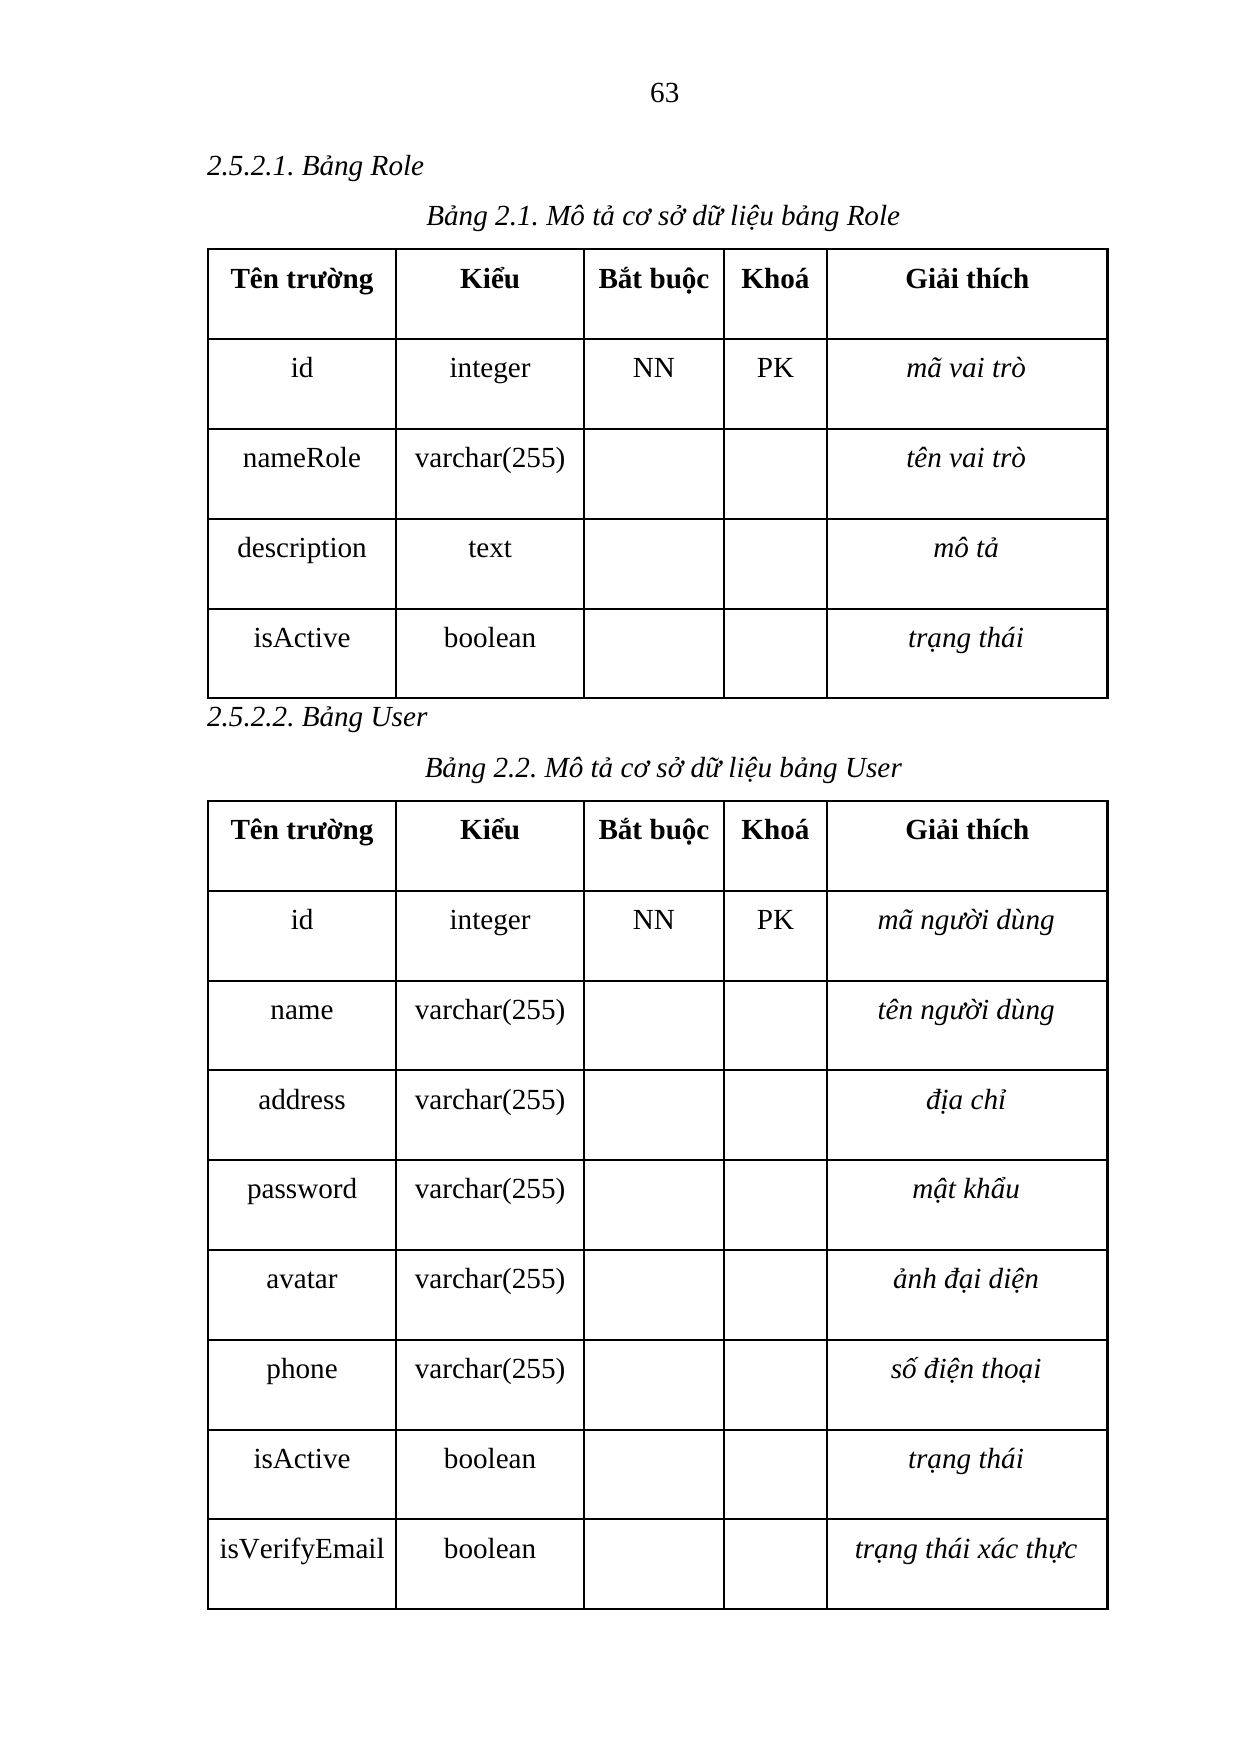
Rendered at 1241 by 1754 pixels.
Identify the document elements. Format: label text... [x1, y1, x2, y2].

table_cell địa chỉ [828, 1071, 1106, 1159]
table_cell mật khẩu [828, 1161, 1106, 1249]
table_cell trạng thái [828, 1431, 1106, 1518]
table_cell số điện thoại [828, 1341, 1106, 1428]
table_header Tên trường [209, 802, 395, 890]
table_cell [725, 982, 826, 1069]
text Bảng 2.2. Mô tả cơ sở dữ liệu bảng User [207, 750, 1122, 783]
table_cell [585, 430, 723, 518]
table_cell varchar(255) [397, 982, 583, 1069]
table_cell mô tả [828, 520, 1106, 607]
table_cell [725, 1520, 826, 1608]
table_header Khoá [725, 802, 826, 890]
table_cell text [397, 520, 583, 607]
table_cell tên người dùng [828, 982, 1106, 1069]
table_cell isActive [209, 610, 395, 697]
table_header Tên trường [209, 250, 395, 338]
table_cell [585, 1341, 723, 1428]
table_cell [828, 1520, 1106, 1608]
table_cell mã người dùng [828, 892, 1106, 979]
table_cell varchar(255) [397, 1251, 583, 1339]
table_cell NN [585, 340, 723, 428]
table_cell [725, 610, 826, 697]
table_header Bắt buộc [585, 802, 723, 890]
table_cell integer [397, 340, 583, 428]
table_cell [585, 610, 723, 697]
table_header Kiểu [397, 802, 583, 890]
table_cell mã vai trò [828, 340, 1106, 428]
table_cell [585, 1520, 723, 1608]
table_cell PK [725, 340, 826, 428]
text Bảng 2.1. Mô tả cơ sở dữ liệu bảng Role [207, 198, 1122, 232]
table_cell password [209, 1161, 395, 1249]
table_cell [725, 1071, 826, 1159]
table_cell name [209, 982, 395, 1069]
table_cell boolean [397, 610, 583, 697]
table_cell [725, 1161, 826, 1249]
table_cell ảnh đại diện [828, 1251, 1106, 1339]
table_cell [585, 982, 723, 1069]
table_cell nameRole [209, 430, 395, 518]
table_cell [725, 1251, 826, 1339]
table_cell [585, 1431, 723, 1518]
table_cell integer [397, 892, 583, 979]
table_header Kiểu [397, 250, 583, 338]
table_cell address [209, 1071, 395, 1159]
table_cell varchar(255) [397, 430, 583, 518]
table_header Khoá [725, 250, 826, 338]
table_cell trạng thái [828, 610, 1106, 697]
table_cell tên vai trò [828, 430, 1106, 518]
text 2.5.2.1. Bảng Role [207, 148, 1122, 181]
table_cell [585, 520, 723, 607]
table_cell avatar [209, 1251, 395, 1339]
table_cell varchar(255) [397, 1161, 583, 1249]
table_cell boolean [397, 1431, 583, 1518]
table_cell boolean [397, 1520, 583, 1608]
table_cell [585, 1161, 723, 1249]
table_cell [725, 1341, 826, 1428]
table_header Giải thích [828, 802, 1106, 890]
table_cell phone [209, 1341, 395, 1428]
table_cell [585, 1251, 723, 1339]
table_cell NN [585, 892, 723, 979]
table_cell PK [725, 892, 826, 979]
table_header Giải thích [828, 250, 1106, 338]
text 2.5.2.2. Bảng User [207, 699, 1122, 733]
table_cell [725, 430, 826, 518]
table_cell isVerifyEmail [209, 1520, 395, 1608]
table_cell description [209, 520, 395, 607]
table_cell [725, 1431, 826, 1518]
table_cell isActive [209, 1431, 395, 1518]
table_cell [585, 1071, 723, 1159]
table_header Bắt buộc [585, 250, 723, 338]
table_cell varchar(255) [397, 1341, 583, 1428]
table_cell id [209, 340, 395, 428]
table_cell id [209, 892, 395, 979]
table_cell [725, 520, 826, 607]
table_cell varchar(255) [397, 1071, 583, 1159]
